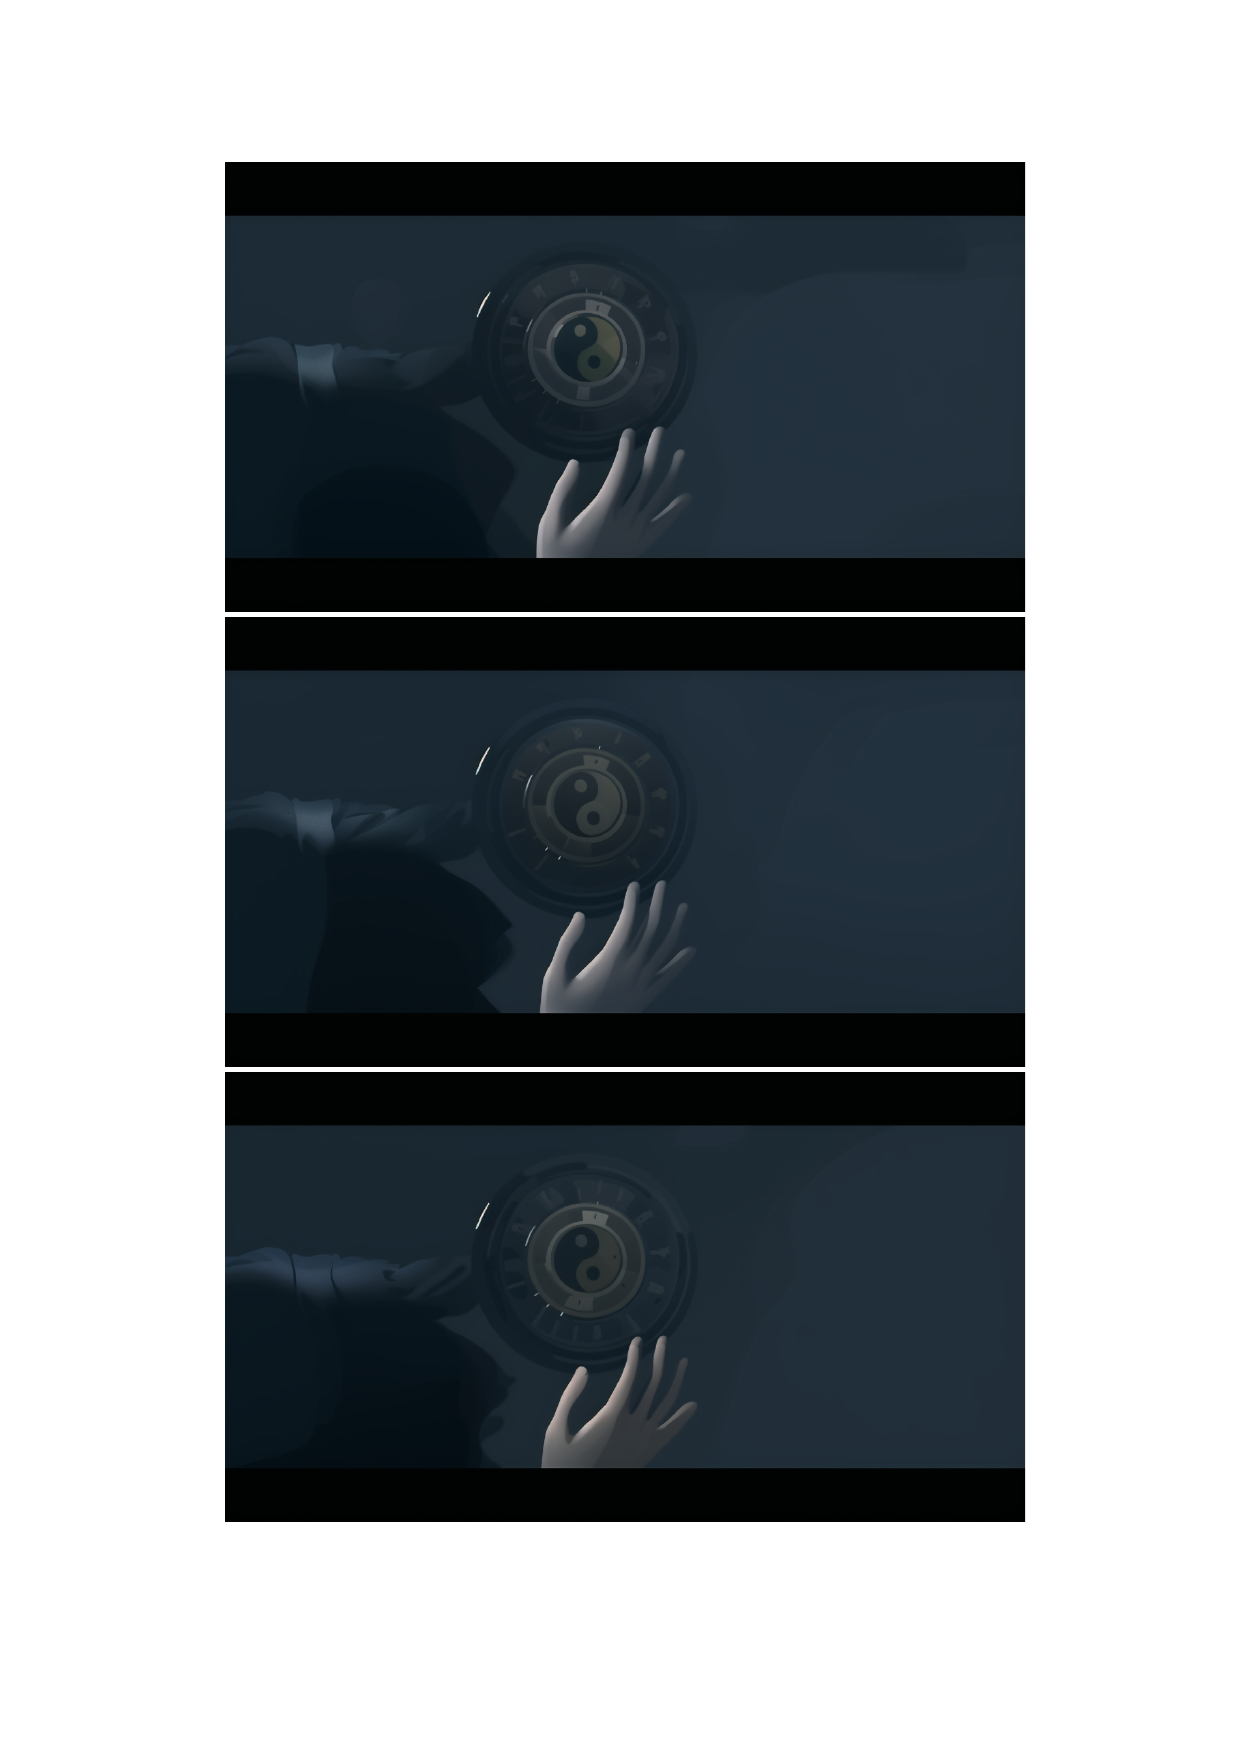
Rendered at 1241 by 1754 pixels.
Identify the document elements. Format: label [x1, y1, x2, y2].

picture [225, 1072, 1025, 1522]
picture [225, 617, 1025, 1067]
picture [225, 162, 1025, 612]
